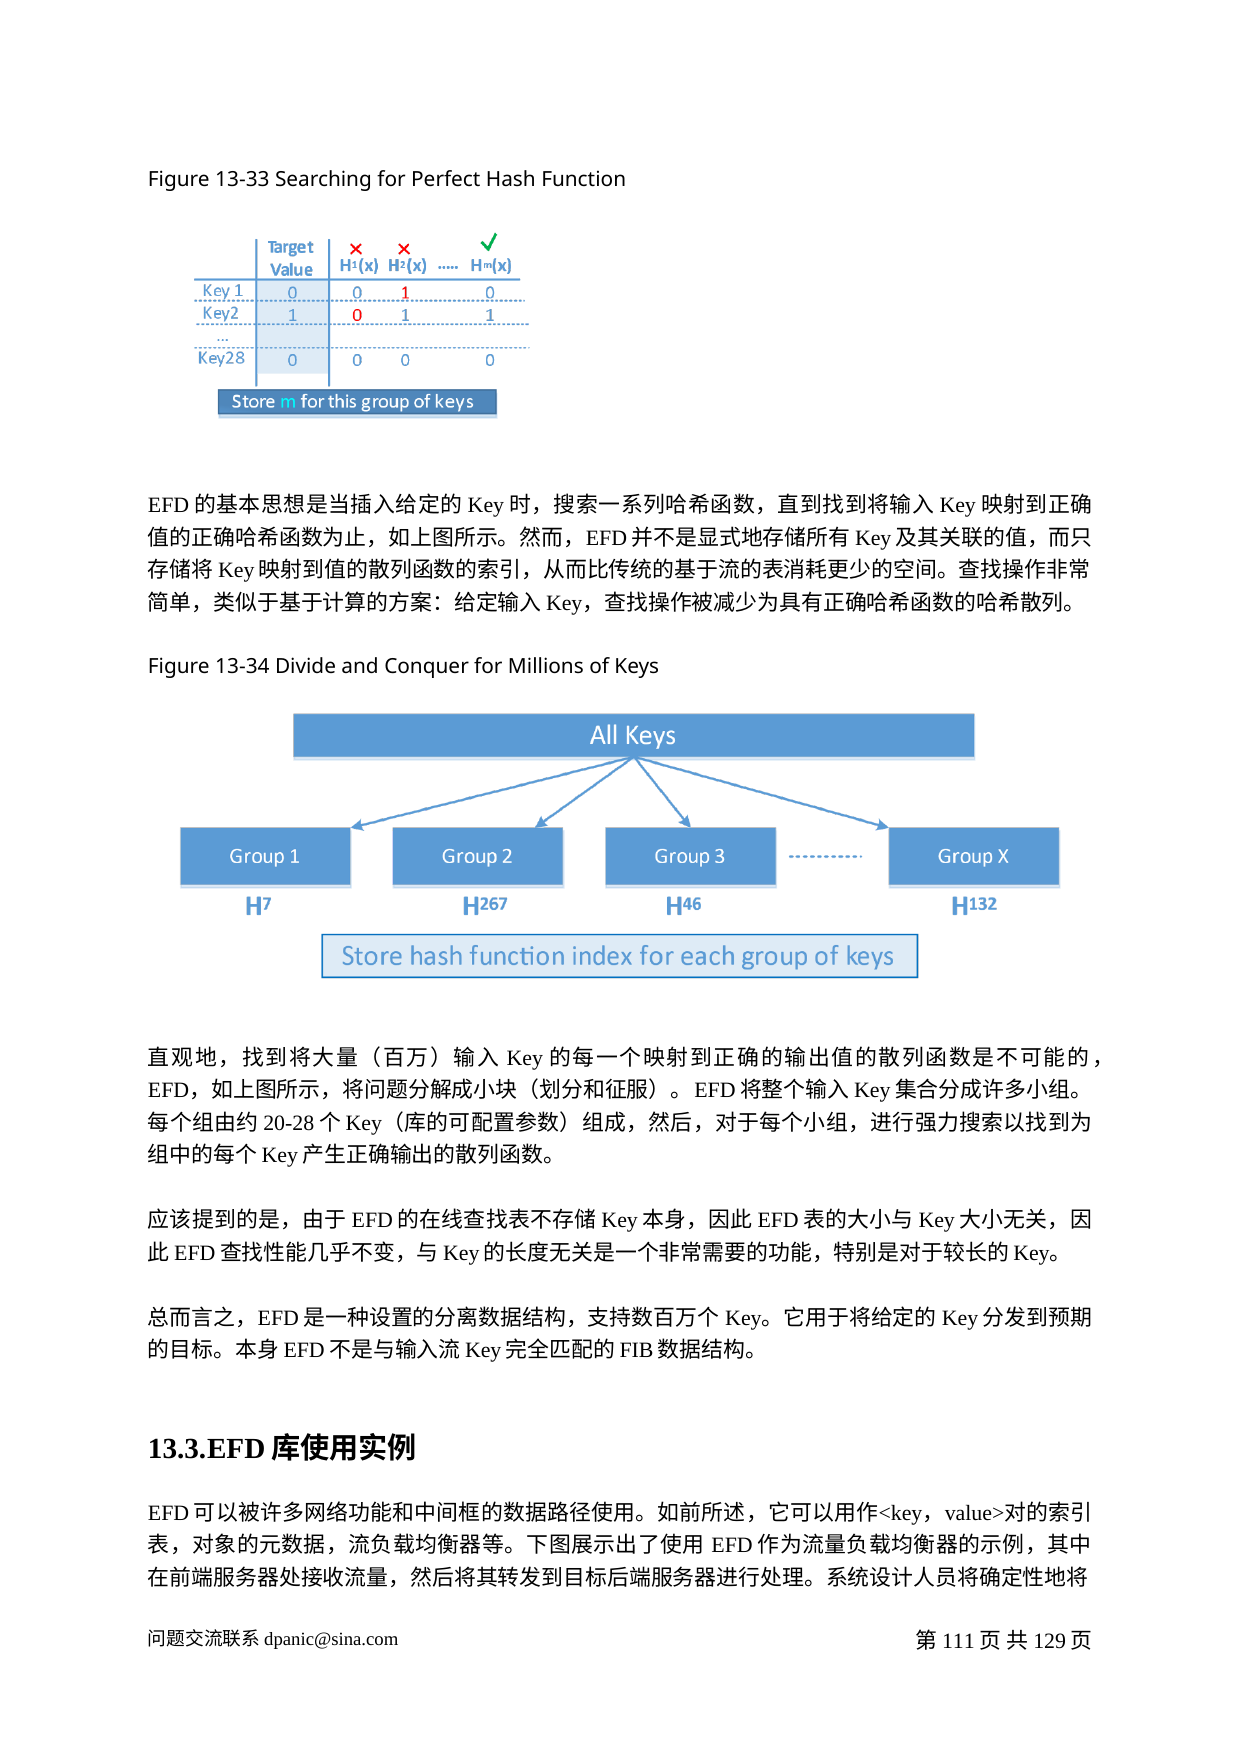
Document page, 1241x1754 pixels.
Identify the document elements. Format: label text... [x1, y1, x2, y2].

subtitle EFD库使用实例 [148, 1413, 1092, 1478]
picture [147, 682, 1093, 1007]
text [148, 1494, 1092, 1592]
picture [147, 194, 567, 462]
text EFD的基本思想是当插入给定的Key时，搜索一系列哈希函数，直到找到将输入Key映射到正确值的正确哈希函数为止，如上图所示。然而，EFD并不是显式地存储所有Key及其关联的值，而只存储将Key映射到值的散列函数的索引，从而比传统的基于流的表消耗更少的空间。查找操作非常简单，类似于基于计算的方案：给定输入Key，查找操作被减少为具有正确哈希函数的哈希散列。 [148, 487, 1092, 617]
text 应该提到的是，由于EFD的在线查找表不存储Key本身，因此EFD表的大小与Key大小无关，因此EFD查找性能几乎不变，与Key的长度无关是一个非常需要的功能，特别是对于较长的Key。 [148, 1202, 1092, 1267]
text 直观地，找到将大量（百万）输入Key的每一个映射到正确的输出值的散列函数是不可能的，EFD，如上图所示，将问题分解成小块（划分和征服）。EFD将整个输入Key集合分成许多小组。每个组由约20-28个Key（库的可配置参数）组成，然后，对于每个小组，进行强力搜索以找到为组中的每个Key产生正确输出的散列函数。 [148, 1039, 1092, 1169]
text 总而言之，EFD是一种设置的分离数据结构，支持数百万个Key。它用于将给定的Key分发到预期的目标。本身EFD不是与输入流Key完全匹配的FIB数据结构。 [148, 1299, 1092, 1364]
